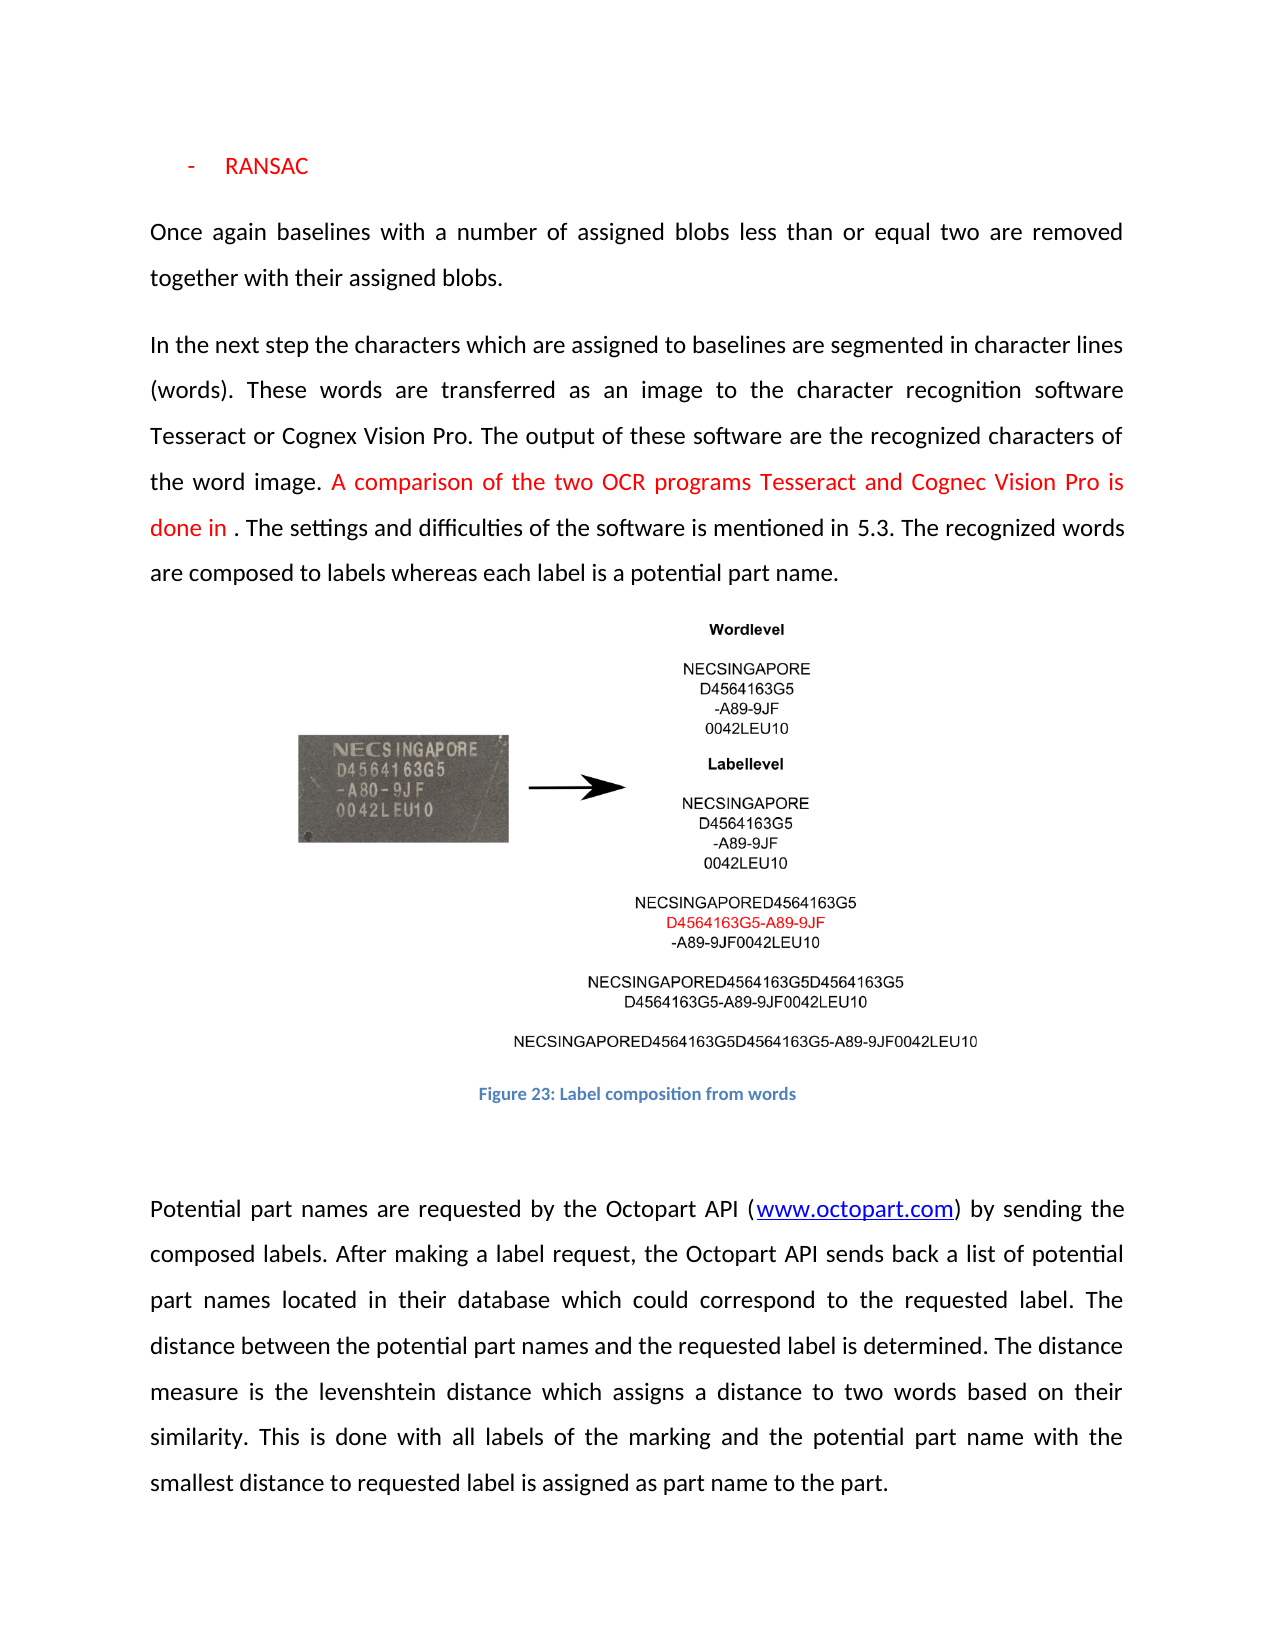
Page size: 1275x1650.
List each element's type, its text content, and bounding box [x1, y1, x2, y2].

text Once again baselines with a number of assigned blobs less than or equal two are removed together with their assigned blobs. [150, 217, 1125, 293]
text Potential part names are requested by the Octopart API (www.octopart.com) by sending the composed labels. After making a label request, the Octopart API sends back a list of potential part names located in their database which could correspond to the requested label. The distance between the potential part names and the requested label is determined. The distance measure is the levenshtein distance which assigns a distance to two words based on their similarity. This is done with all labels of the marking and the potential part name with the smallest distance to requested label is assigned as part name to the part. [150, 1193, 1125, 1498]
list RANSAC [187, 150, 1125, 181]
text In the next step the characters which are assigned to baselines are segmented in character lines (words). These words are transferred as an image to the character recognition software Tesseract or Cognex Vision Pro. The output of these software are the recognized characters of the word image. A comparison of the two OCR programs Tesseract and Cognec Vision Pro is done in . The settings and difficulties of the software is mentioned in 5.3. The recognized words are composed to labels whereas each label is a potential part name. [150, 329, 1125, 588]
picture [298, 624, 977, 1047]
